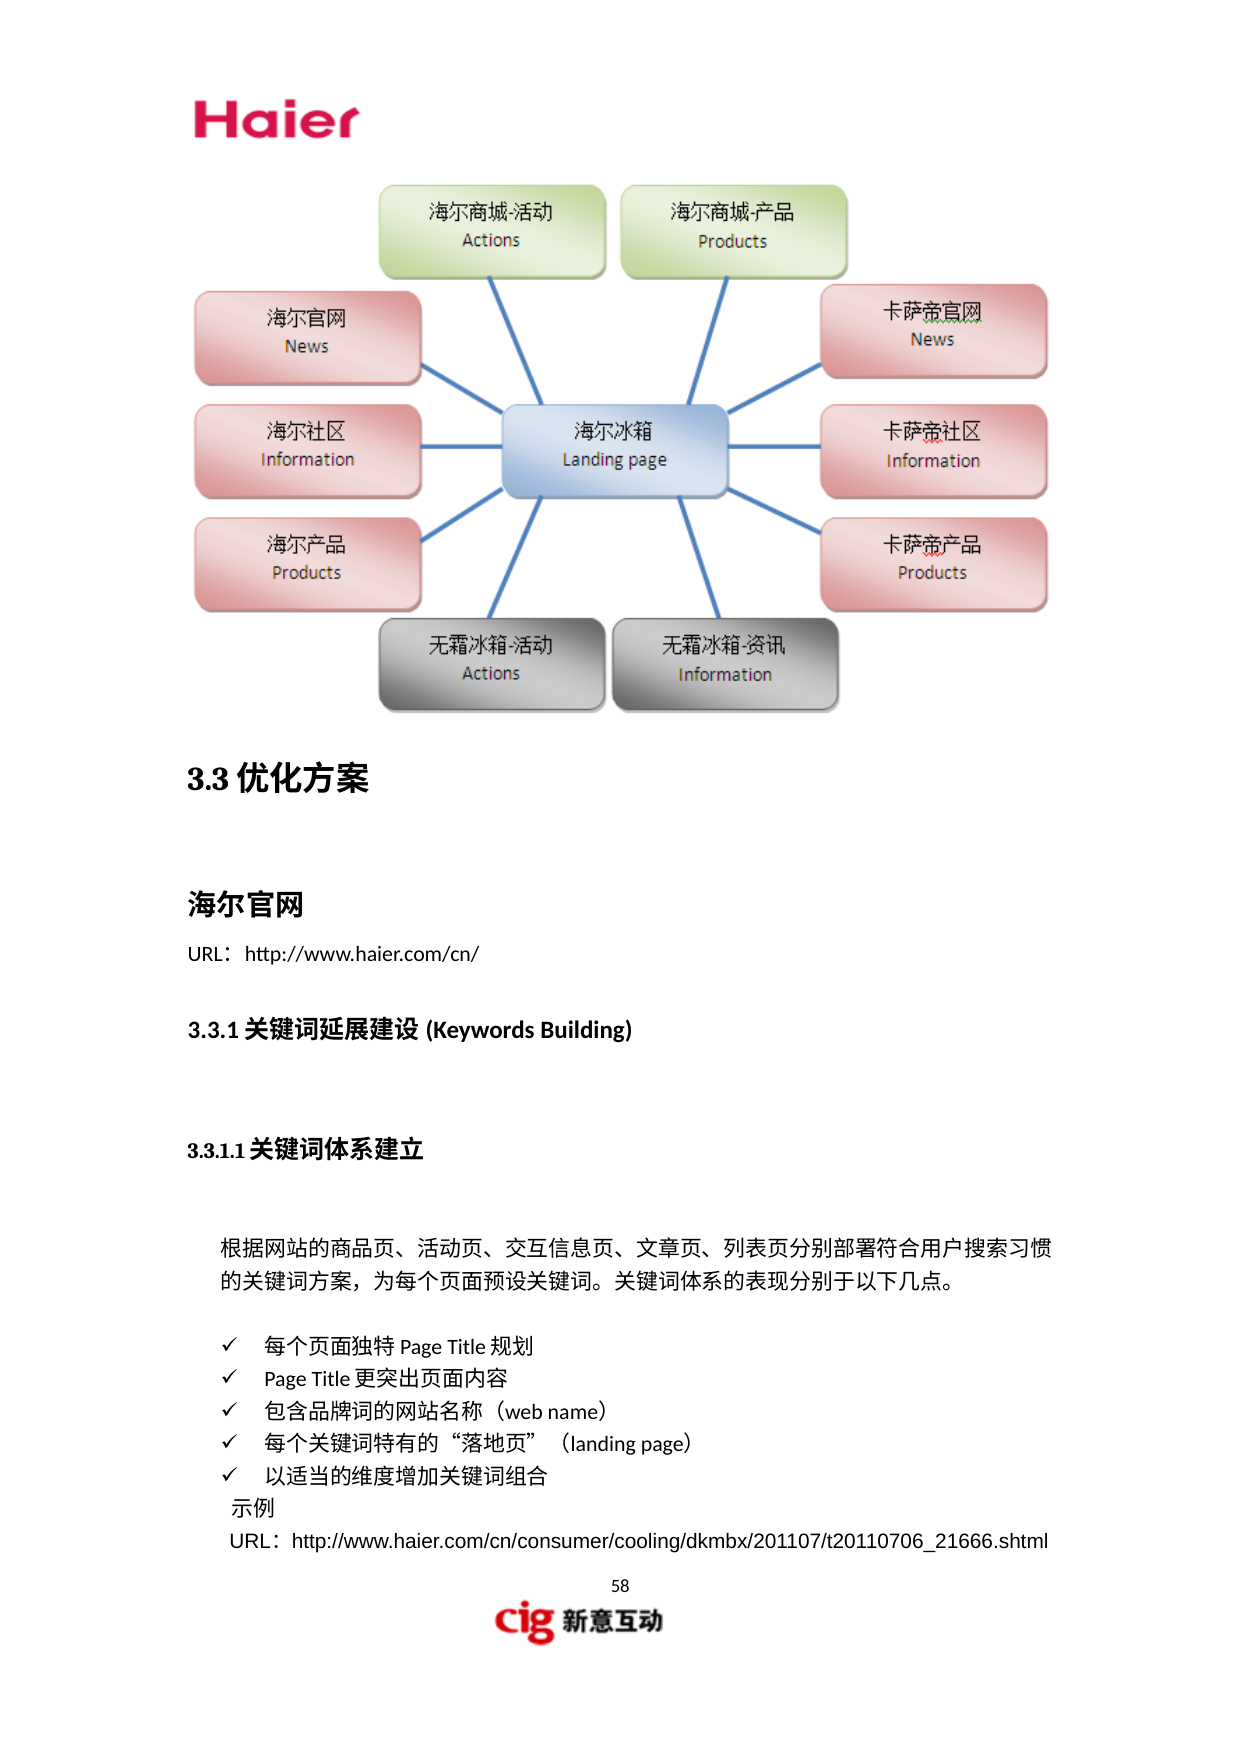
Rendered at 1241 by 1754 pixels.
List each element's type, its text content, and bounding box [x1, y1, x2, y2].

picture [187, 88, 366, 143]
list 每个页面独特Page Title规划 [220, 1328, 1053, 1361]
list 以适当的维度增加关键词组合 [220, 1458, 1053, 1491]
list Page Title更突出页面内容 [220, 1361, 1053, 1393]
picture [492, 1597, 671, 1651]
subtitle 3.3优化方案 [187, 743, 1053, 808]
text 海尔官网 [187, 870, 1053, 935]
text 示例 [187, 1491, 1053, 1523]
text URL：http://www.haier.com/cn/consumer/cooling/dkmbx/201107/t20110706_21666.shtml [187, 1523, 1053, 1556]
picture [187, 164, 1053, 716]
list 包含品牌词的网站名称（web name） [220, 1393, 1053, 1426]
list 每个关键词特有的“落地页”（landing page） [220, 1426, 1053, 1458]
subtitle 3.3.1.1关键词体系建立 [187, 1116, 1053, 1181]
text URL：http://www.haier.com/cn/ [187, 935, 1053, 968]
subtitle 3.3.1 关键词延展建设 (Keywords Building) [187, 995, 1053, 1060]
text 根据网站的商品页、活动页、交互信息页、文章页、列表页分别部署符合用户搜索习惯的关键词方案，为每个页面预设关键词。关键词体系的表现分别于以下几点。 [220, 1231, 1053, 1296]
